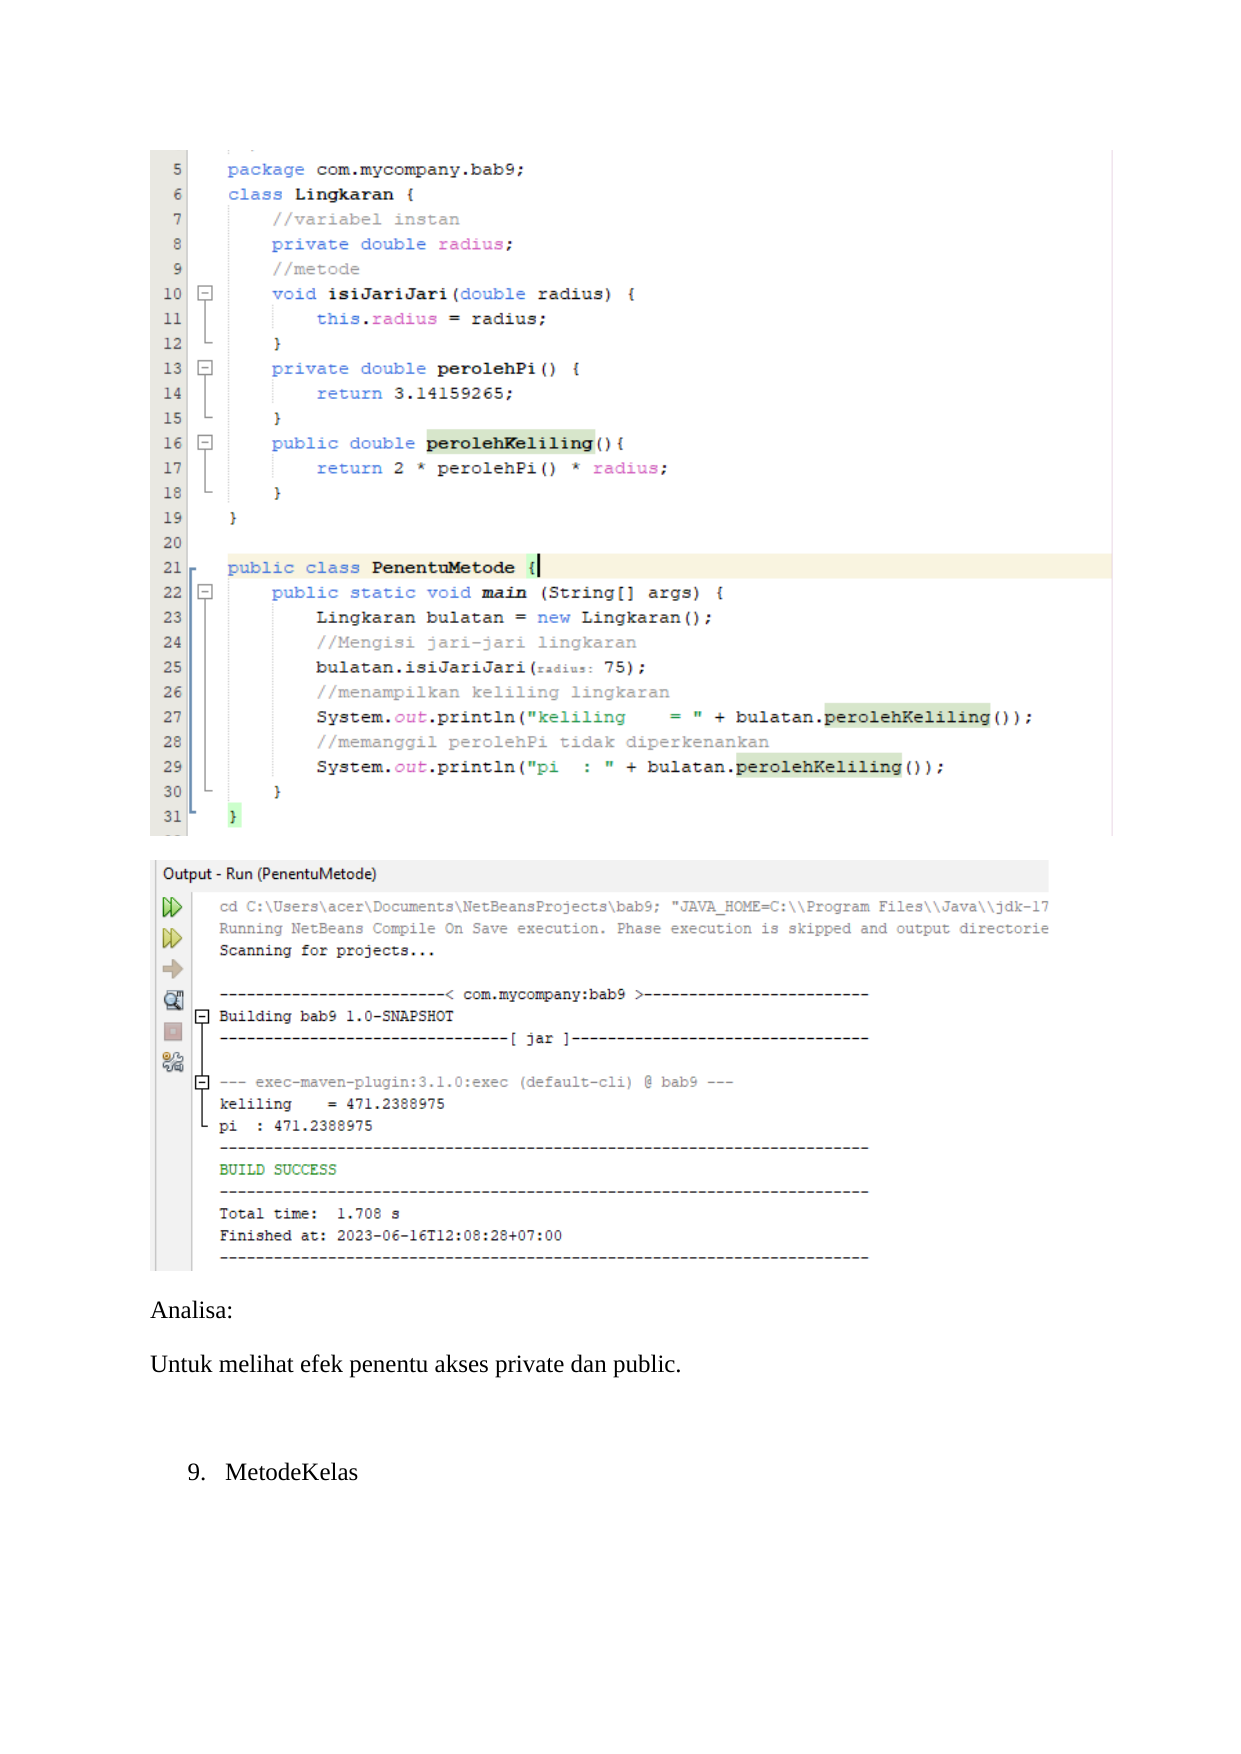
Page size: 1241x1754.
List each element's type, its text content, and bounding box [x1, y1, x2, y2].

picture [150, 150, 1113, 836]
text Analisa: [150, 1296, 1090, 1324]
picture [150, 860, 1049, 1271]
text Untuk melihat efek penentu akses private dan public. [150, 1349, 1090, 1378]
list MetodeKelas [187, 1457, 1090, 1486]
